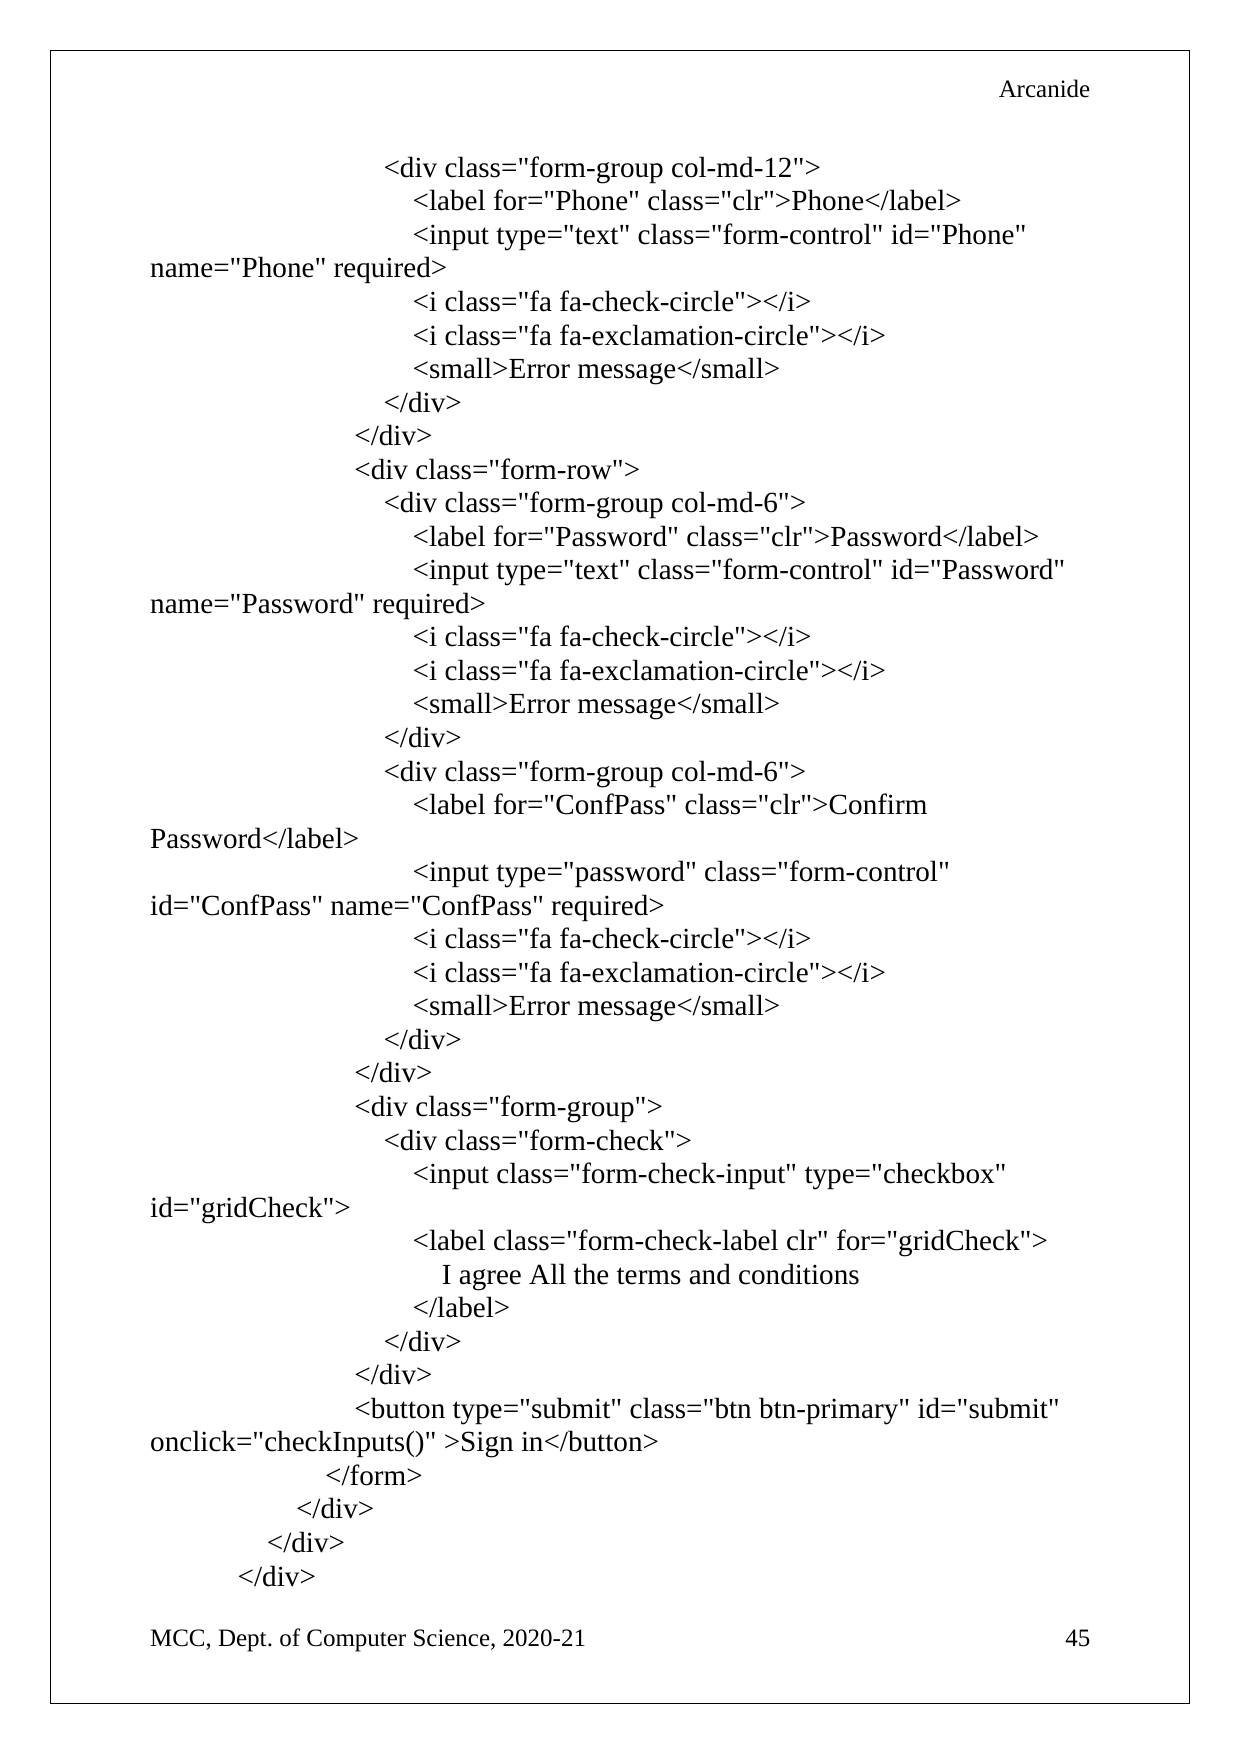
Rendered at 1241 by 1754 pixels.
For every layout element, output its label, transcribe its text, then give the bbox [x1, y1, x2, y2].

text I agree All the terms and conditions [150, 1257, 1090, 1290]
text </div> [150, 720, 1090, 754]
text <div class="form-group col-md-6"> [150, 485, 1090, 519]
text </form> [150, 1458, 1090, 1492]
text <i class="fa fa-exclamation-circle"></i> [150, 653, 1090, 687]
text <label for="Phone" class="clr">Phone</label> [150, 183, 1090, 217]
text </div> [150, 1525, 1090, 1559]
text </div> [150, 385, 1090, 418]
text <small>Error message</small> [150, 687, 1090, 720]
text <i class="fa fa-check-circle"></i> [150, 284, 1090, 318]
text <input type="text" class="form-control" id="Phone" name="Phone" required> [150, 217, 1090, 284]
text <i class="fa fa-exclamation-circle"></i> [150, 318, 1090, 351]
text <i class="fa fa-check-circle"></i> [150, 921, 1090, 955]
text </div> [150, 1056, 1090, 1089]
text <div class="form-group col-md-12"> [150, 150, 1090, 183]
text <small>Error message</small> [150, 988, 1090, 1022]
text </div> [150, 1022, 1090, 1056]
text <div class="form-group"> [150, 1089, 1090, 1123]
text <input type="text" class="form-control" id="Password" name="Password" required> [150, 552, 1090, 619]
text <input class="form-check-input" type="checkbox" id="gridCheck"> [150, 1156, 1090, 1223]
text <i class="fa fa-check-circle"></i> [150, 619, 1090, 653]
text </div> [150, 1357, 1090, 1391]
text <input type="password" class="form-control" id="ConfPass" name="ConfPass" required> [150, 854, 1090, 921]
text <div class="form-row"> [150, 452, 1090, 485]
text </div> [150, 418, 1090, 452]
text <label class="form-check-label clr" for="gridCheck"> [150, 1223, 1090, 1257]
text <i class="fa fa-exclamation-circle"></i> [150, 955, 1090, 988]
text </label> [150, 1290, 1090, 1324]
text <label for="Password" class="clr">Password</label> [150, 519, 1090, 552]
text <label for="ConfPass" class="clr">Confirm Password</label> [150, 787, 1090, 854]
text </div> [150, 1559, 1090, 1592]
text <button type="submit" class="btn btn-primary" id="submit" onclick="checkInputs()" >Sign in</button> [150, 1391, 1090, 1458]
text </div> [150, 1492, 1090, 1525]
text </div> [150, 1324, 1090, 1357]
text <div class="form-group col-md-6"> [150, 754, 1090, 787]
text <small>Error message</small> [150, 351, 1090, 385]
text <div class="form-check"> [150, 1123, 1090, 1156]
